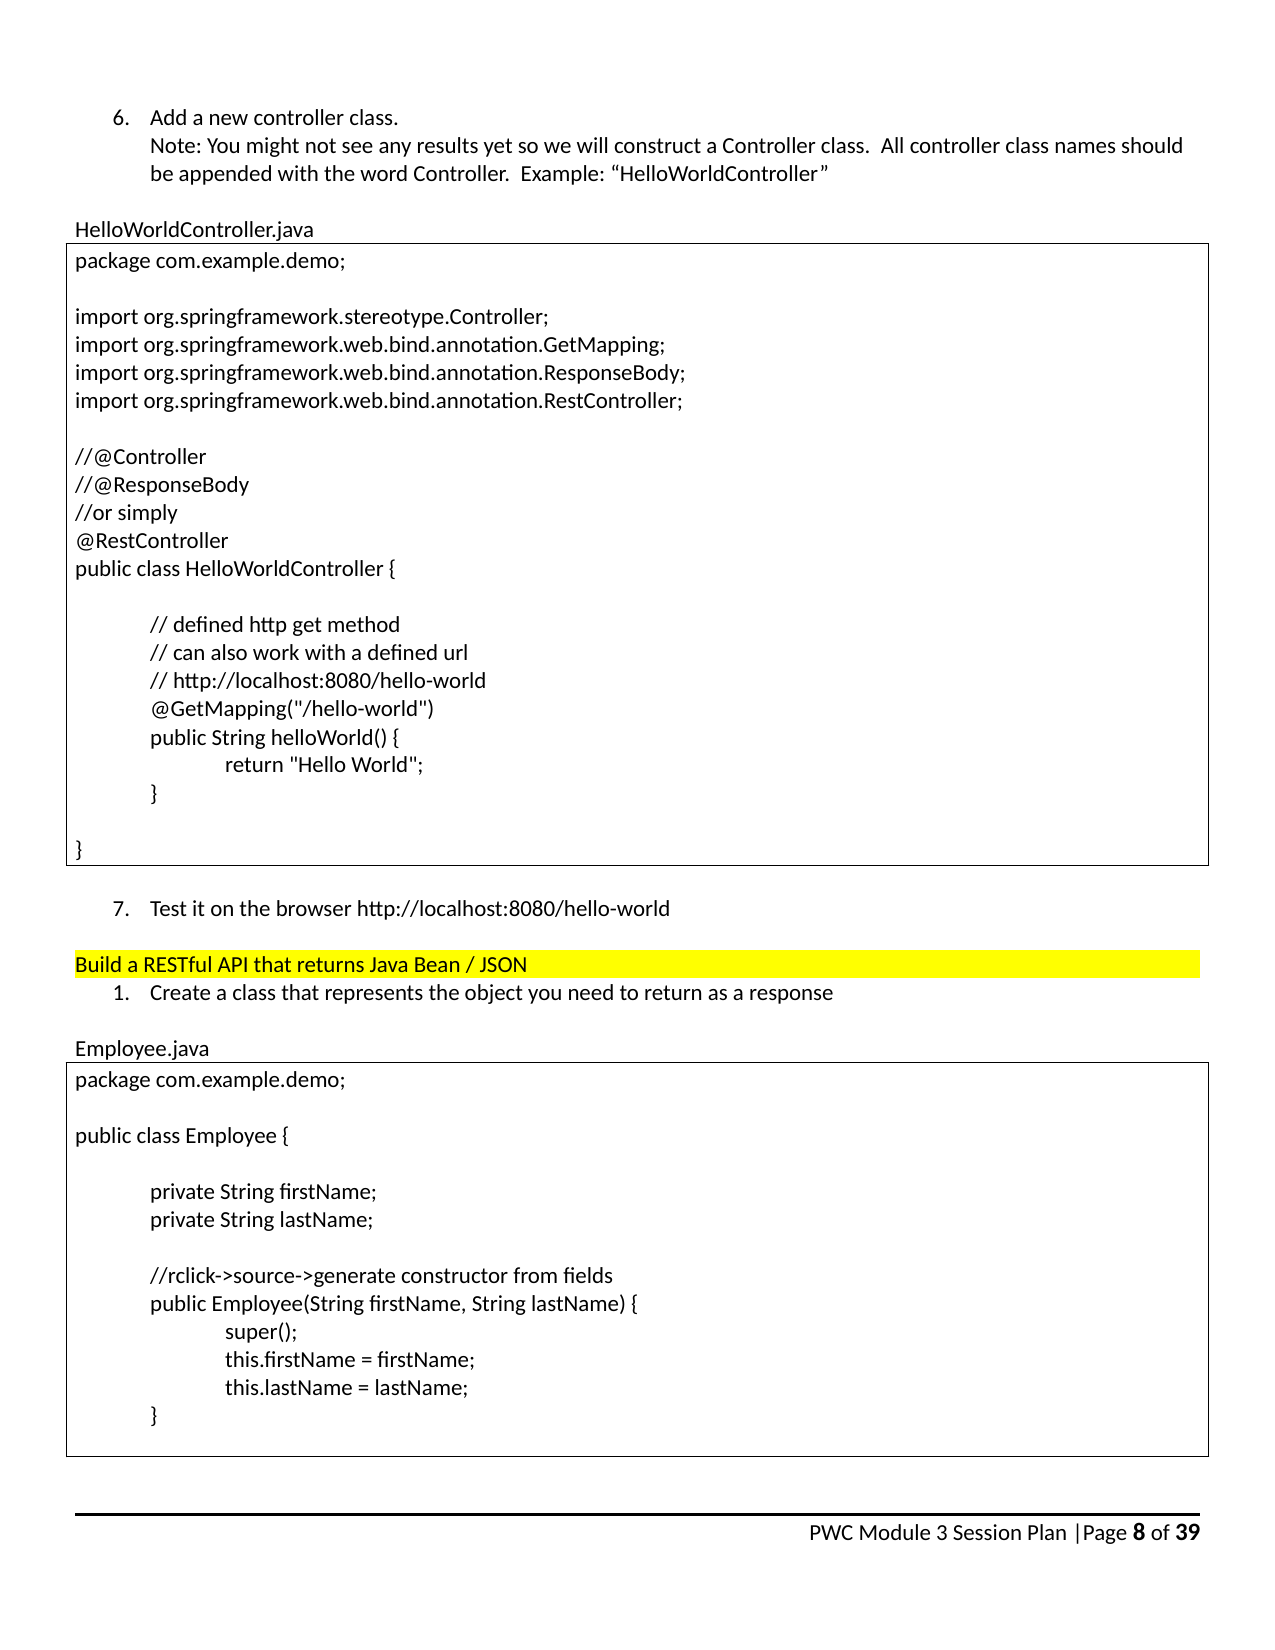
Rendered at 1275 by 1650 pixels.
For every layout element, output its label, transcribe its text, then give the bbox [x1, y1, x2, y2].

text Employee.java [75, 1034, 1200, 1062]
text package com.example.demo; [67, 244, 1208, 274]
text public Employee(String firstName, String lastName) { [75, 1289, 1200, 1317]
text import org.springframework.web.bind.annotation.RestController; [75, 386, 1200, 414]
text //rclick->source->generate constructor from fields [75, 1261, 1200, 1289]
text //@Controller [75, 442, 1200, 470]
text // can also work with a defined url [75, 638, 1200, 667]
text this.lastName = lastName; [75, 1373, 1200, 1401]
text //or simply [75, 498, 1200, 526]
text return "Hello World"; [75, 751, 1200, 779]
text // http://localhost:8080/hello-world [75, 667, 1200, 694]
text super(); [75, 1317, 1200, 1345]
list Note: You might not see any results yet so we will construct a Controller class. All controller class names should be appended with the word Controller. Example: “HelloWorldController” [150, 131, 1200, 187]
text HelloWorldController.java [75, 215, 1200, 243]
text import org.springframework.web.bind.annotation.ResponseBody; [75, 358, 1200, 386]
text private String lastName; [75, 1205, 1200, 1233]
list Create a class that represents the object you need to return as a response [112, 978, 1200, 1006]
text public String helloWorld() { [75, 723, 1200, 751]
text // defined http get method [75, 611, 1200, 638]
text } [75, 1401, 1200, 1429]
text import org.springframework.web.bind.annotation.GetMapping; [75, 330, 1200, 358]
list Add a new controller class. [112, 103, 1200, 131]
text //@ResponseBody [75, 470, 1200, 498]
text } [75, 779, 1200, 807]
text this.firstName = firstName; [75, 1345, 1200, 1373]
text Build a RESTful API that returns Java Bean / JSON [75, 950, 1200, 978]
text @RestController [75, 526, 1200, 554]
text import org.springframework.stereotype.Controller; [75, 302, 1200, 330]
text @GetMapping("/hello-world") [75, 694, 1200, 723]
list Test it on the browser http://localhost:8080/hello-world [112, 894, 1200, 922]
text } [67, 832, 1208, 865]
text package com.example.demo; [67, 1063, 1208, 1093]
text public class HelloWorldController { [75, 554, 1200, 582]
text private String firstName; [75, 1177, 1200, 1205]
text public class Employee { [75, 1121, 1200, 1149]
